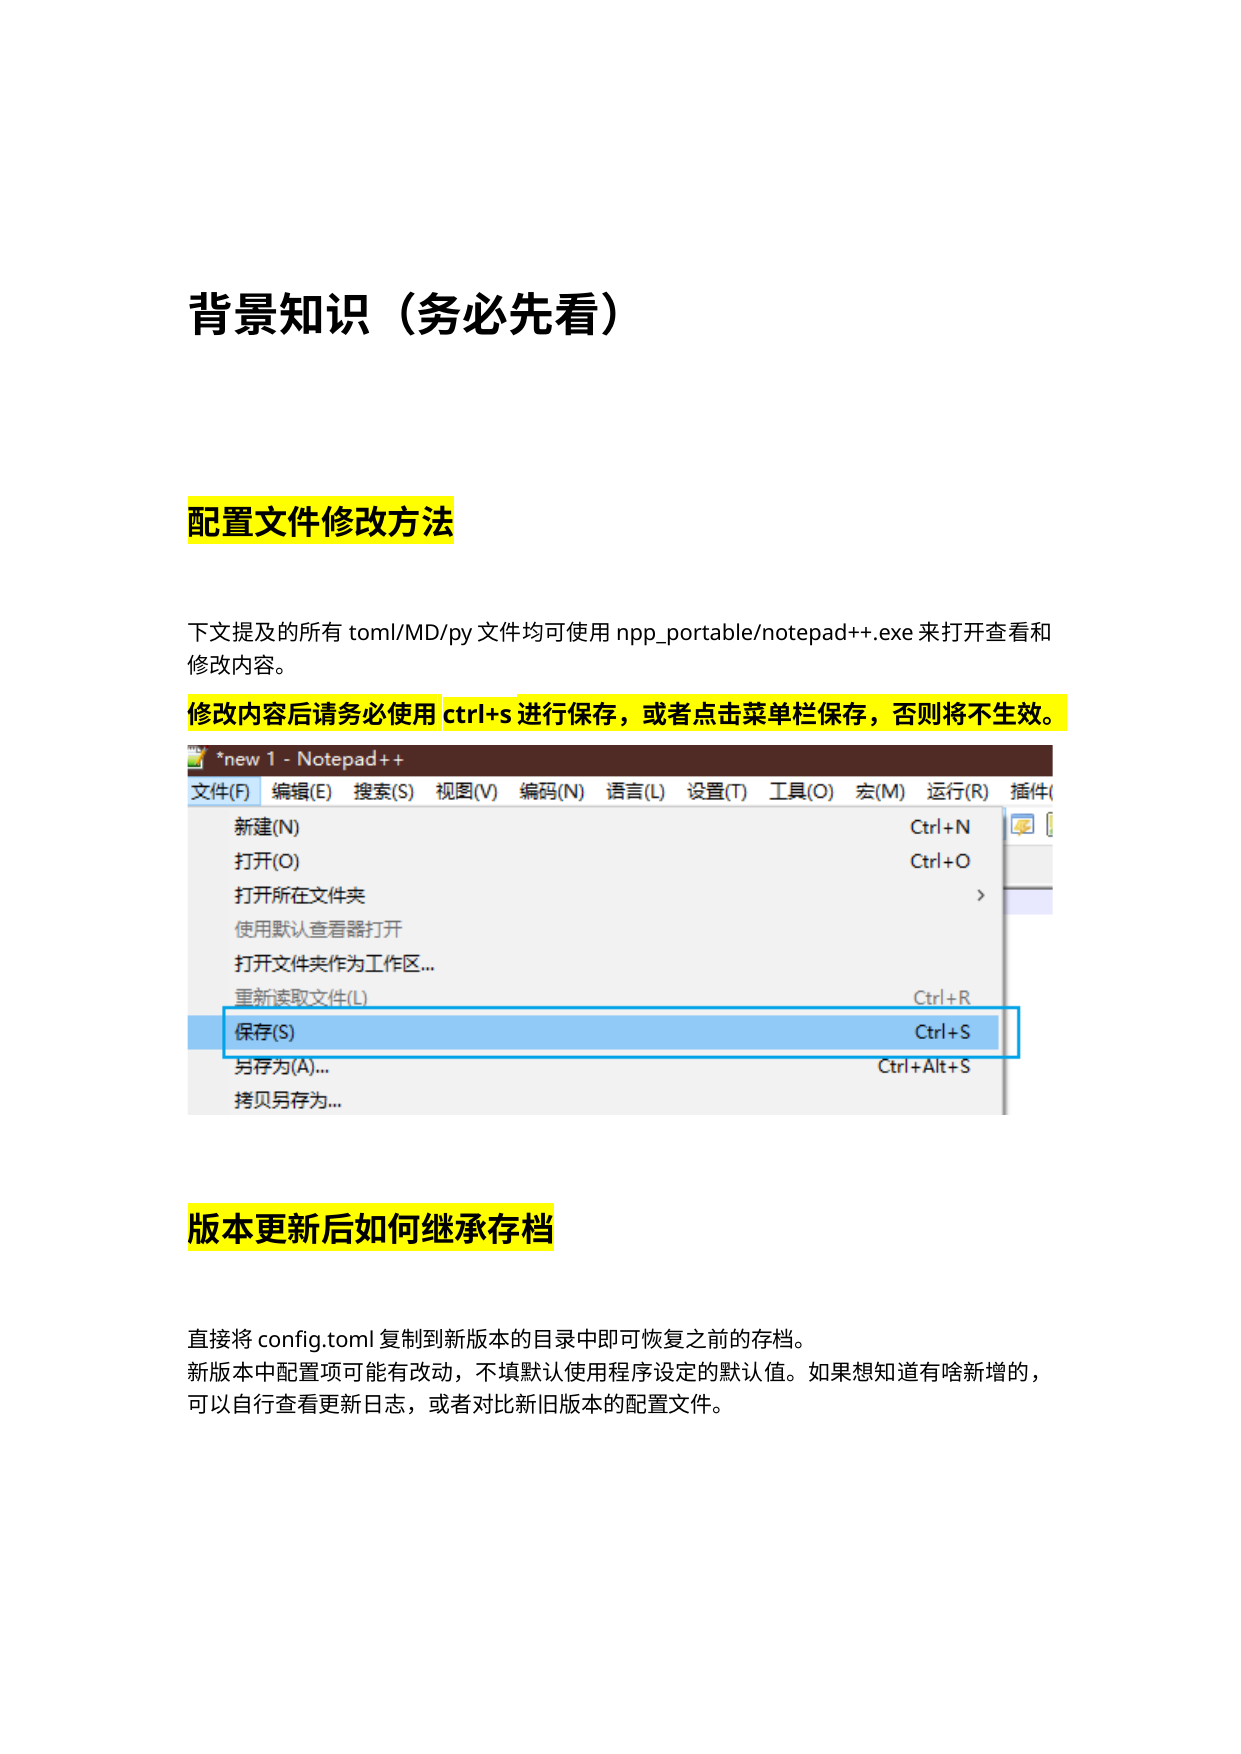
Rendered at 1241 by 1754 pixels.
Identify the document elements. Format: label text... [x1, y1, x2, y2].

subtitle 版本更新后如何继承存档 [187, 1194, 1053, 1259]
text 修改内容后请务必使用ctrl+s进行保存，或者点击菜单栏保存，否则将不生效。 [187, 680, 1053, 745]
text 直接将config.toml复制到新版本的目录中即可恢复之前的存档。 [187, 1322, 1053, 1354]
picture [187, 745, 1053, 1115]
subtitle 背景知识（务必先看） [187, 262, 1053, 360]
text 新版本中配置项可能有改动，不填默认使用程序设定的默认值。如果想知道有啥新增的，可以自行查看更新日志，或者对比新旧版本的配置文件。 [187, 1354, 1053, 1419]
text 下文提及的所有toml/MD/py文件均可使用npp_portable/notepad++.exe来打开查看和修改内容。 [187, 615, 1053, 680]
subtitle 配置文件修改方法 [187, 488, 1053, 553]
